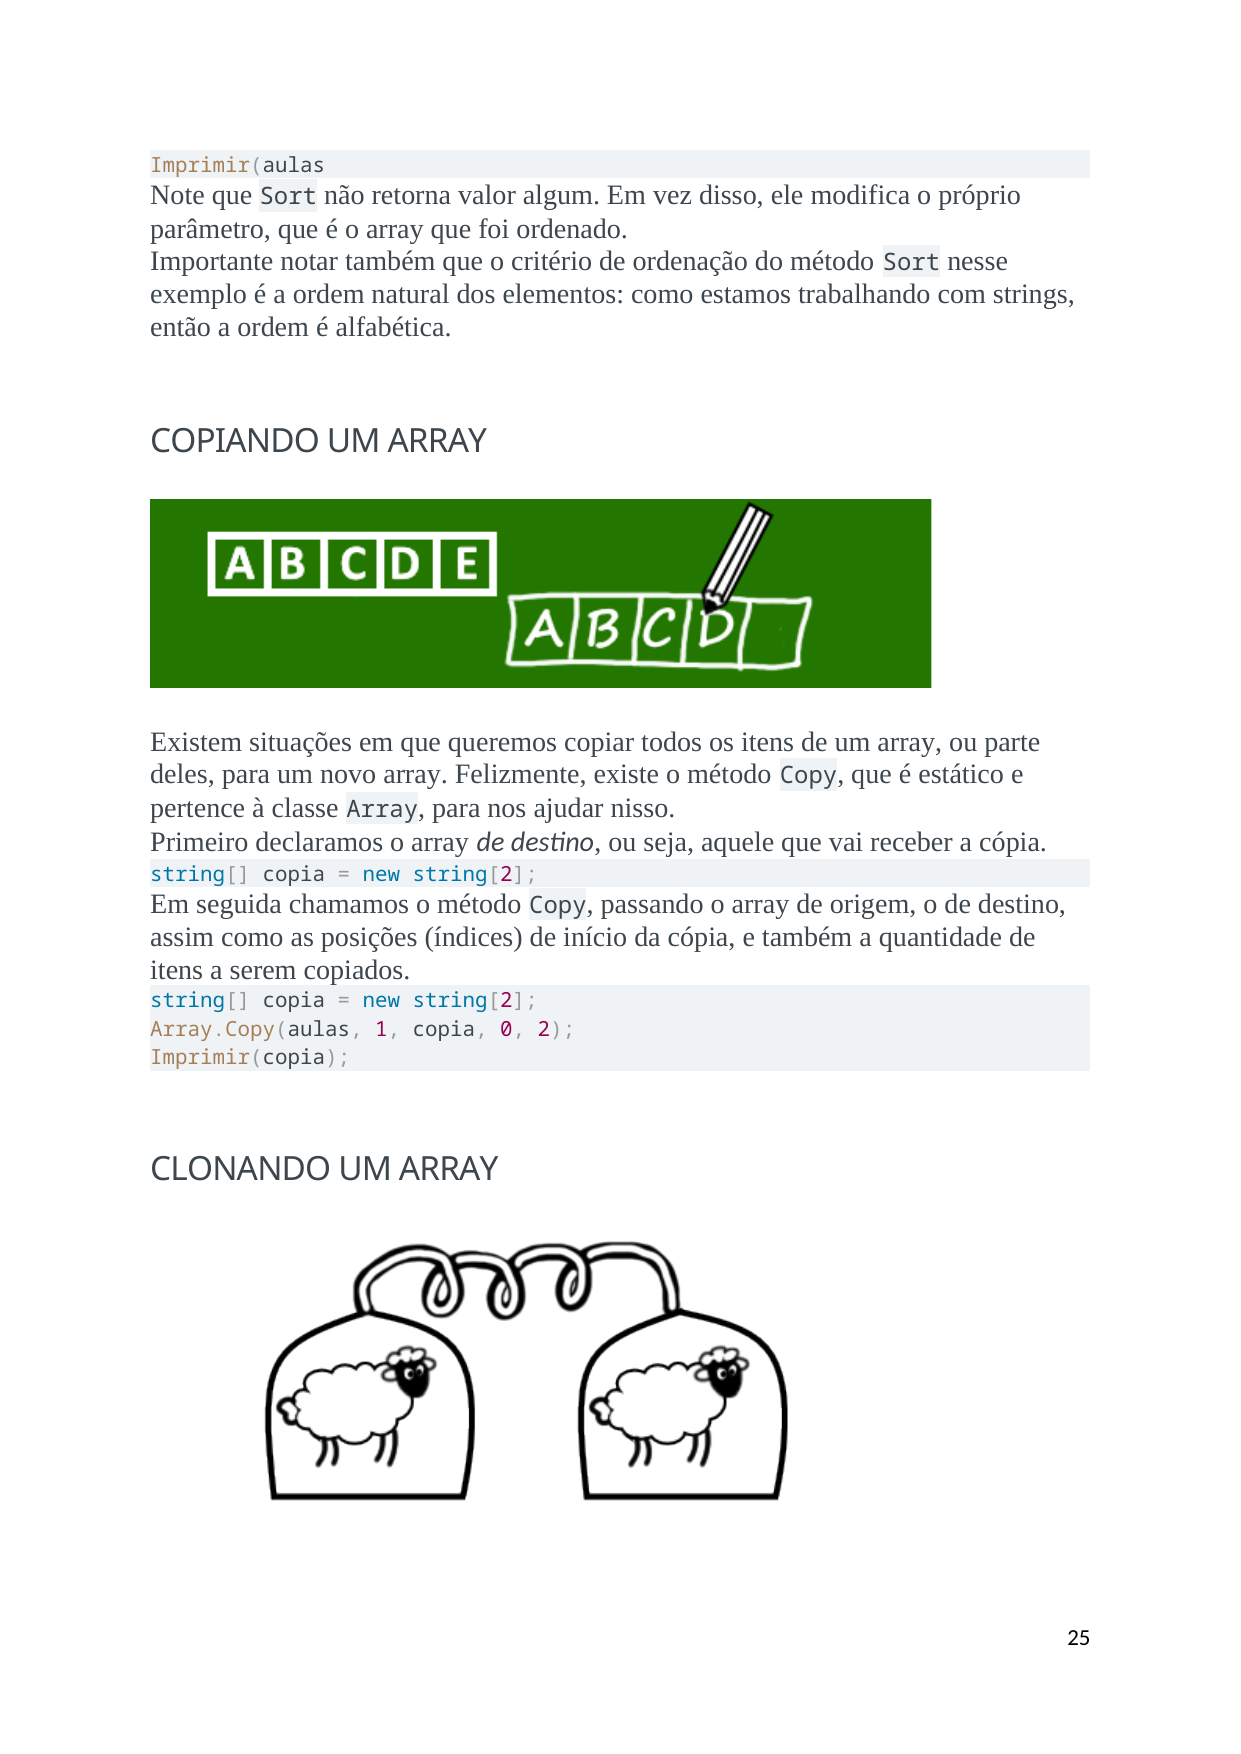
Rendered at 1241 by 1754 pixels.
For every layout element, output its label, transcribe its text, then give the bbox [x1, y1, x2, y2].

text Existem situações em que queremos copiar todos os itens de um array, ou parte deles, para um novo array. Felizmente, existe o método Copy, que é estático e pertence à classe Array, para nos ajudar nisso. [150, 725, 1090, 824]
subtitle Copiando um array [150, 413, 1090, 462]
text Imprimir(aulas [150, 150, 1090, 178]
text string[] copia = new string[2]; [150, 985, 1090, 1014]
text Array.Copy(aulas, 1, copia, 0, 2); [150, 1014, 1090, 1042]
text Importante notar também que o critério de ordenação do método Sort nesse exemplo é a ordem natural dos elementos: como estamos trabalhando com strings, então a ordem é alfabética. [150, 244, 1090, 342]
picture [150, 1227, 932, 1540]
subtitle Clonando um array [150, 1141, 1090, 1190]
text Primeiro declaramos o array de destino, ou seja, aquele que vai receber a cópia. [150, 824, 1090, 859]
text string[] copia = new string[2]; [150, 859, 1090, 887]
picture [150, 499, 932, 688]
text Imprimir(copia); [150, 1042, 1090, 1071]
text Note que Sort não retorna valor algum. Em vez disso, ele modifica o próprio parâmetro, que é o array que foi ordenado. [150, 178, 1090, 244]
text Em seguida chamamos o método Copy, passando o array de origem, o de destino, assim como as posições (índices) de início da cópia, e também a quantidade de itens a serem copiados. [150, 887, 1090, 985]
